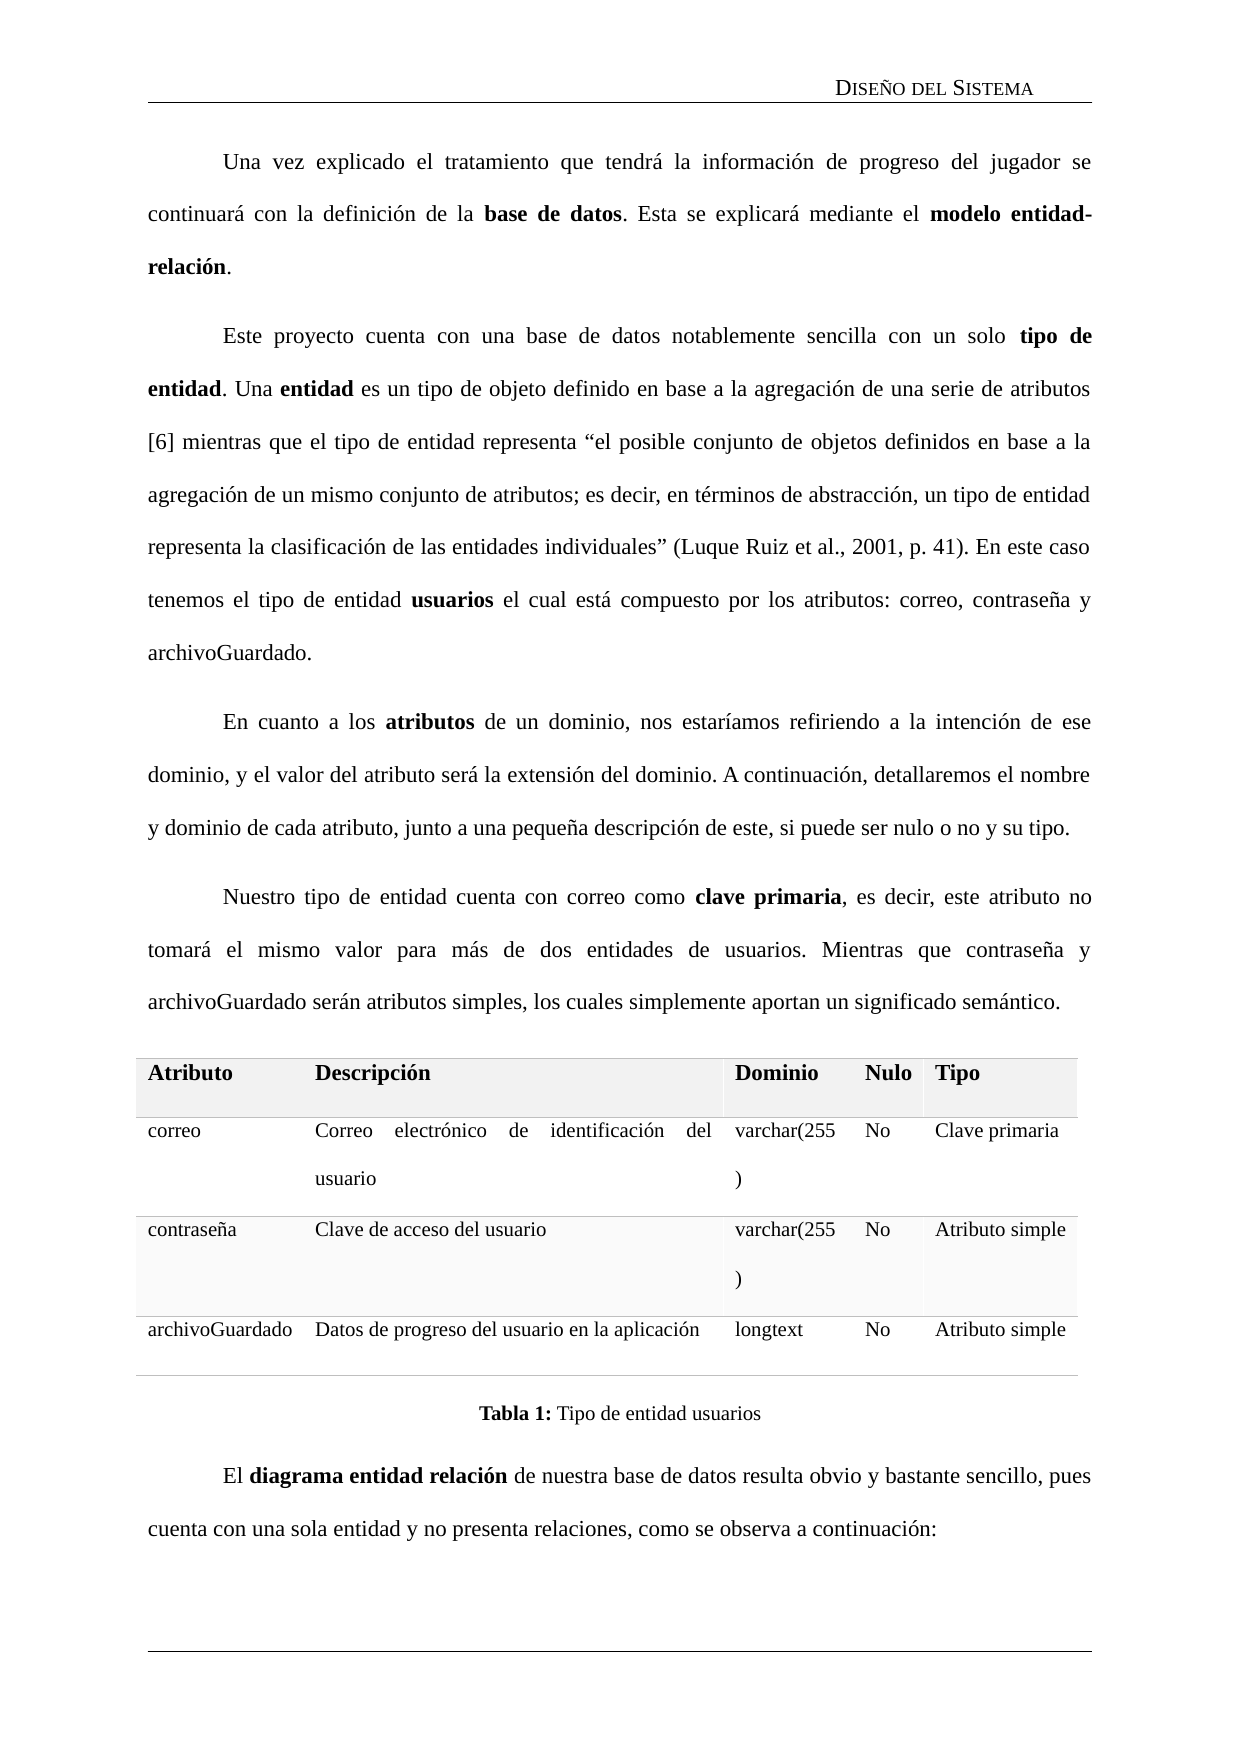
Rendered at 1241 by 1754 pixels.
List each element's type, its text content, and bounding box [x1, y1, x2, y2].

text Tabla 1: Tipo de entidad usuarios [148, 1401, 1092, 1425]
text Este proyecto cuenta con una base de datos notablemente sencilla con un solo tipo de entidad. Una entidad es un tipo de objeto definido en base a la agregación de una serie de atributos [6] mientras que el tipo de entidad representa “el posible conjunto de objetos definidos en base a la agregación de un mismo conjunto de atributos; es decir, en términos de abstracción, un tipo de entidad representa la clasificación de las entidades individuales” (Luque Ruiz et al., 2001, p. 41). En este caso tenemos el tipo de entidad usuarios el cual está compuesto por los atributos: correo, contraseña y archivoGuardado. [148, 322, 1092, 665]
table_header Descripción [304, 1059, 723, 1117]
table_header Tipo [924, 1059, 1077, 1117]
table_cell No [854, 1118, 923, 1216]
text Nuestro tipo de entidad cuenta con correo como clave primaria, es decir, este atributo no tomará el mismo valor para más de dos entidades de usuarios. Mientras que contraseña y archivoGuardado serán atributos simples, los cuales simplemente aportan un significado semántico. [148, 883, 1092, 1015]
table_cell Atributo simple [924, 1317, 1077, 1375]
text En cuanto a los atributos de un dominio, nos estaríamos refiriendo a la intención de ese dominio, y el valor del atributo será la extensión del dominio. A continuación, detallaremos el nombre y dominio de cada atributo, junto a una pequeña descripción de este, si puede ser nulo o no y su tipo. [148, 708, 1092, 840]
table_cell longtext [724, 1317, 854, 1375]
table_cell Correo electrónico de identificación del usuario [304, 1118, 723, 1216]
table_cell archivoGuardado [136, 1317, 304, 1375]
text Una vez explicado el tratamiento que tendrá la información de progreso del jugador se continuará con la definición de la base de datos. Esta se explicará mediante el modelo entidad-relación. [148, 148, 1092, 279]
table_header Nulo [854, 1059, 923, 1117]
table_cell No [854, 1217, 923, 1316]
table_header Dominio [724, 1059, 854, 1117]
table_cell varchar(255) [724, 1118, 854, 1216]
table_cell Clave de acceso del usuario [304, 1217, 723, 1316]
table_header Atributo [136, 1059, 304, 1117]
text El diagrama entidad relación de nuestra base de datos resulta obvio y bastante sencillo, pues cuenta con una sola entidad y no presenta relaciones, como se observa a continuación: [148, 1462, 1092, 1541]
table_cell No [854, 1317, 923, 1375]
table_cell correo [136, 1118, 304, 1216]
table_cell contraseña [136, 1217, 304, 1316]
table_cell varchar(255) [724, 1217, 854, 1316]
table_cell Clave primaria [924, 1118, 1077, 1216]
table_cell Atributo simple [924, 1217, 1077, 1316]
table_cell Datos de progreso del usuario en la aplicación [304, 1317, 723, 1375]
